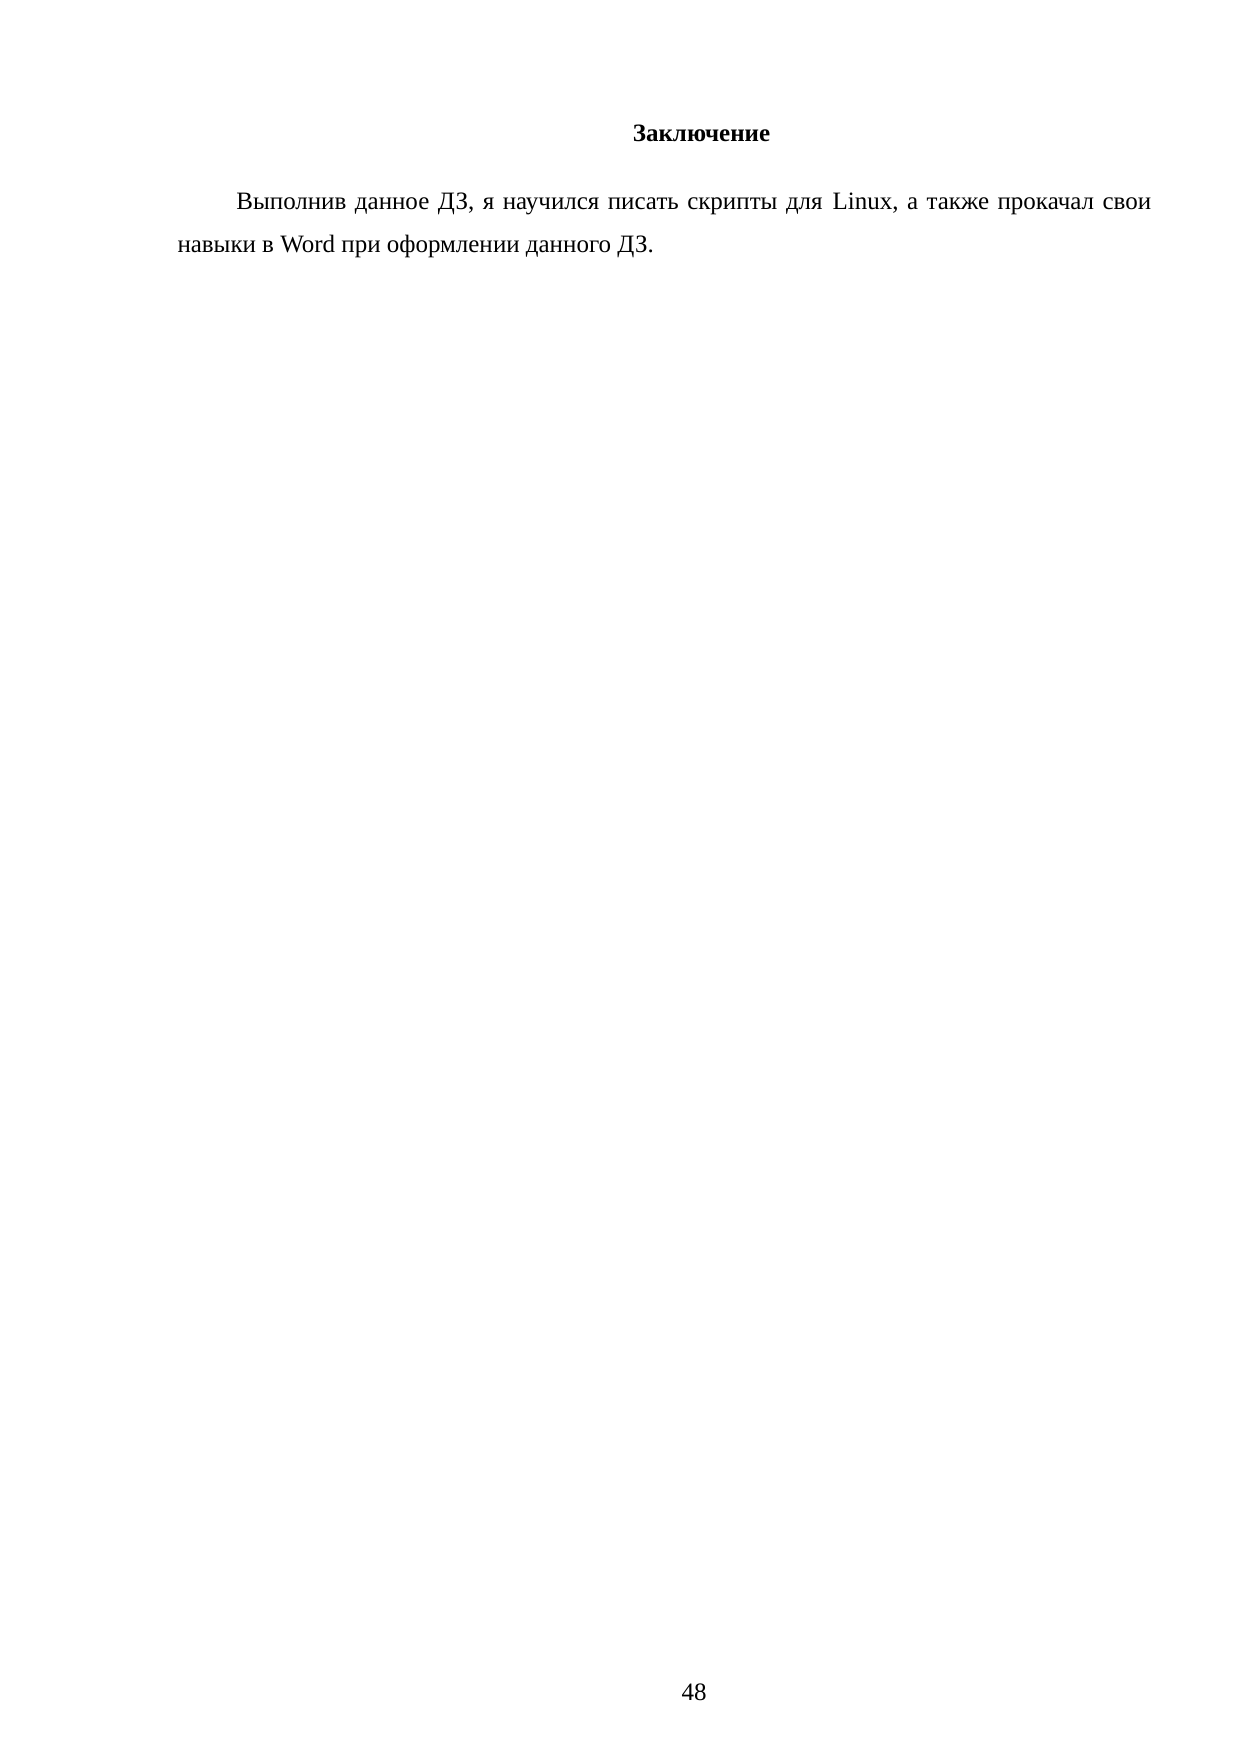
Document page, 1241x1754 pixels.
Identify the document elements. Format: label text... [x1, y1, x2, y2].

text Выполнив данное ДЗ, я научился писать скрипты для Linux, а также прокачал свои навыки в Word при оформлении данного ДЗ. [177, 186, 1152, 258]
text Заключение [236, 118, 1152, 147]
